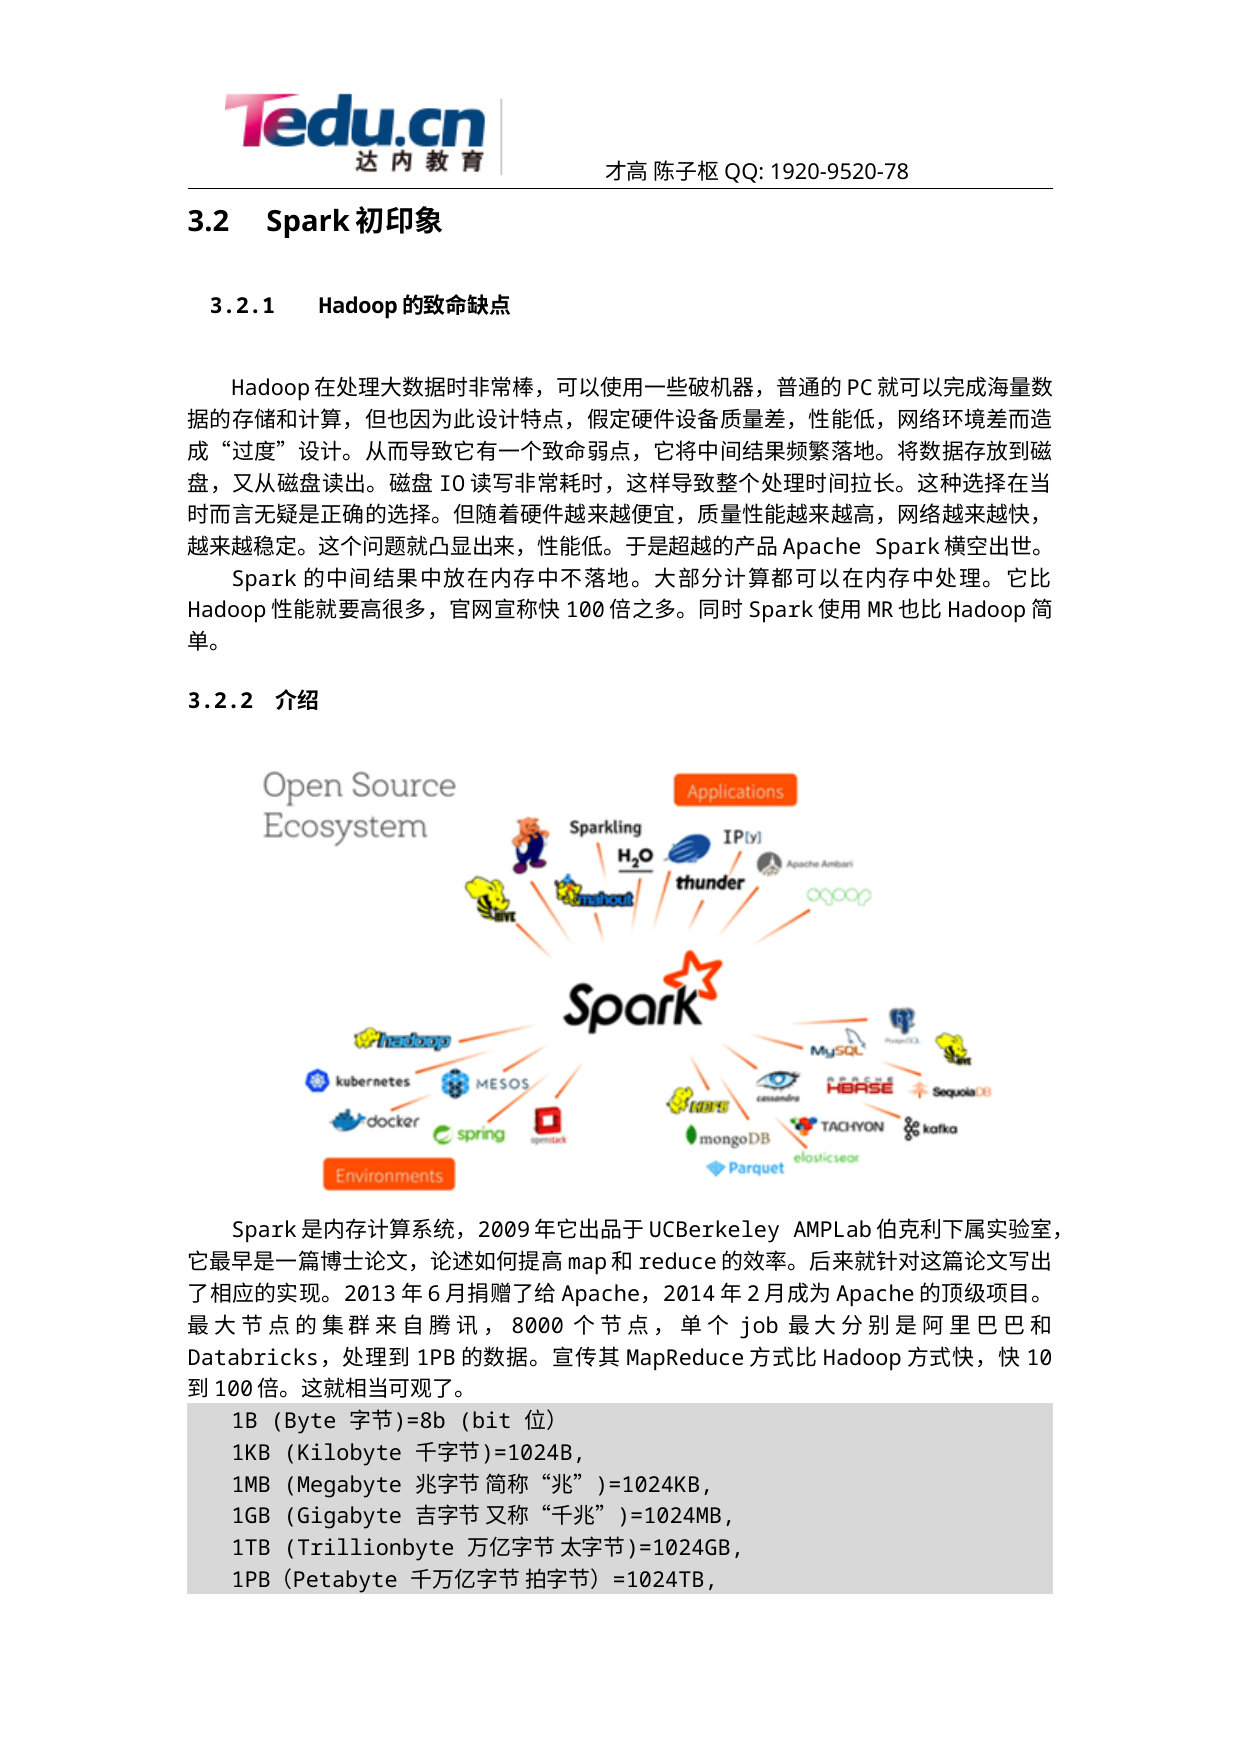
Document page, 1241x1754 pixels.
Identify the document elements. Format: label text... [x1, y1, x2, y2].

text 1KB (Kilobyte 千字节)=1024B, [187, 1435, 1053, 1467]
text Hadoop在处理大数据时非常棒，可以使用一些破机器，普通的PC就可以完成海量数据的存储和计算，但也因为此设计特点，假定硬件设备质量差，性能低，网络环境差而造成“过度”设计。从而导致它有一个致命弱点，它将中间结果频繁落地。将数据存放到磁盘，又从磁盘读出。磁盘IO读写非常耗时，这样导致整个处理时间拉长。这种选择在当时而言无疑是正确的选择。但随着硬件越来越便宜，质量性能越来越高，网络越来越快，越来越稳定。这个问题就凸显出来，性能低。于是超越的产品Apache Spark横空出世。 [187, 370, 1053, 561]
subtitle Hadoop的致命缺点 [209, 288, 1031, 320]
subtitle Spark初印象 [187, 198, 1053, 240]
picture [248, 765, 1030, 1197]
text 1PB（Petabyte 千万亿字节 拍字节）=1024TB, [187, 1562, 1053, 1594]
text Spark的中间结果中放在内存中不落地。大部分计算都可以在内存中处理。它比Hadoop性能就要高很多，官网宣称快100倍之多。同时Spark使用MR也比Hadoop简单。 [187, 561, 1053, 656]
text 1B (Byte 字节)=8b (bit 位） [187, 1403, 1053, 1435]
picture [225, 88, 507, 180]
text 1GB (Gigabyte 吉字节 又称“千兆”)=1024MB, [187, 1498, 1053, 1530]
text 1TB (Trillionbyte 万亿字节 太字节)=1024GB, [187, 1530, 1053, 1562]
text 1MB (Megabyte 兆字节 简称“兆”)=1024KB, [187, 1467, 1053, 1498]
subtitle 介绍 [187, 683, 1031, 715]
text Spark是内存计算系统，2009年它出品于UCBerkeley AMPLab伯克利下属实验室，它最早是一篇博士论文，论述如何提高map和reduce的效率。后来就针对这篇论文写出了相应的实现。2013年6月捐赠了给Apache，2014年2月成为Apache的顶级项目。最大节点的集群来自腾讯，8000个节点，单个job最大分别是阿里巴巴和Databricks，处理到1PB的数据。宣传其MapReduce方式比Hadoop方式快，快10到100倍。这就相当可观了。 [187, 1212, 1053, 1403]
